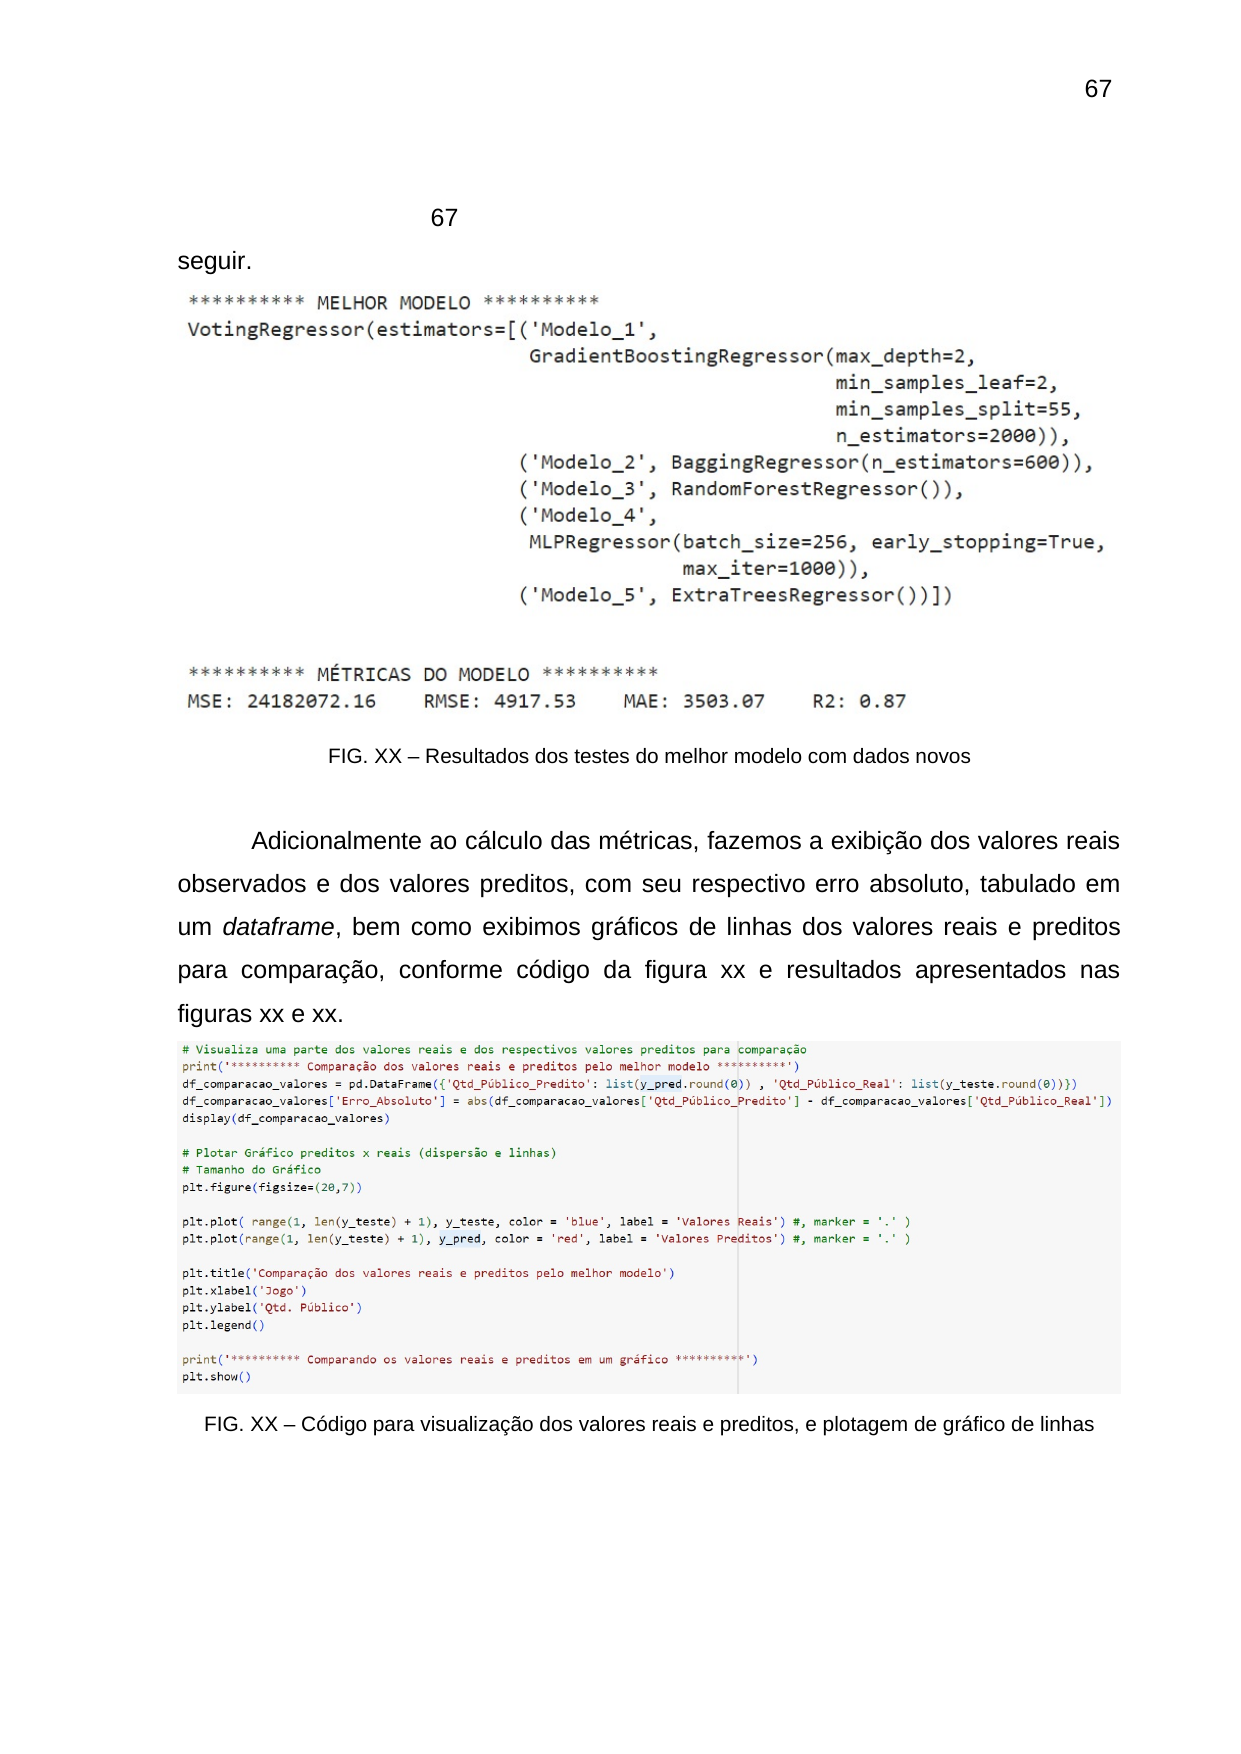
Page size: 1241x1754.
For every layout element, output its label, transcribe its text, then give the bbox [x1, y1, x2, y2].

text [177, 246, 1122, 725]
text FIG. XX – Código para visualização dos valores reais e preditos, e plotagem de gráfico de linhas [177, 1408, 1122, 1436]
picture [177, 289, 1121, 726]
text Adicionalmente ao cálculo das métricas, fazemos a exibição dos valores reais observados e dos valores preditos, com seu respectivo erro absoluto, tabulado em um dataframe, bem como exibimos gráficos de linhas dos valores reais e preditos para comparação, conforme código da figura xx e resultados apresentados nas figuras xx e xx. [177, 826, 1122, 1027]
picture [177, 1041, 1121, 1394]
text FIG. XX – Resultados dos testes do melhor modelo com dados novos [177, 740, 1122, 768]
